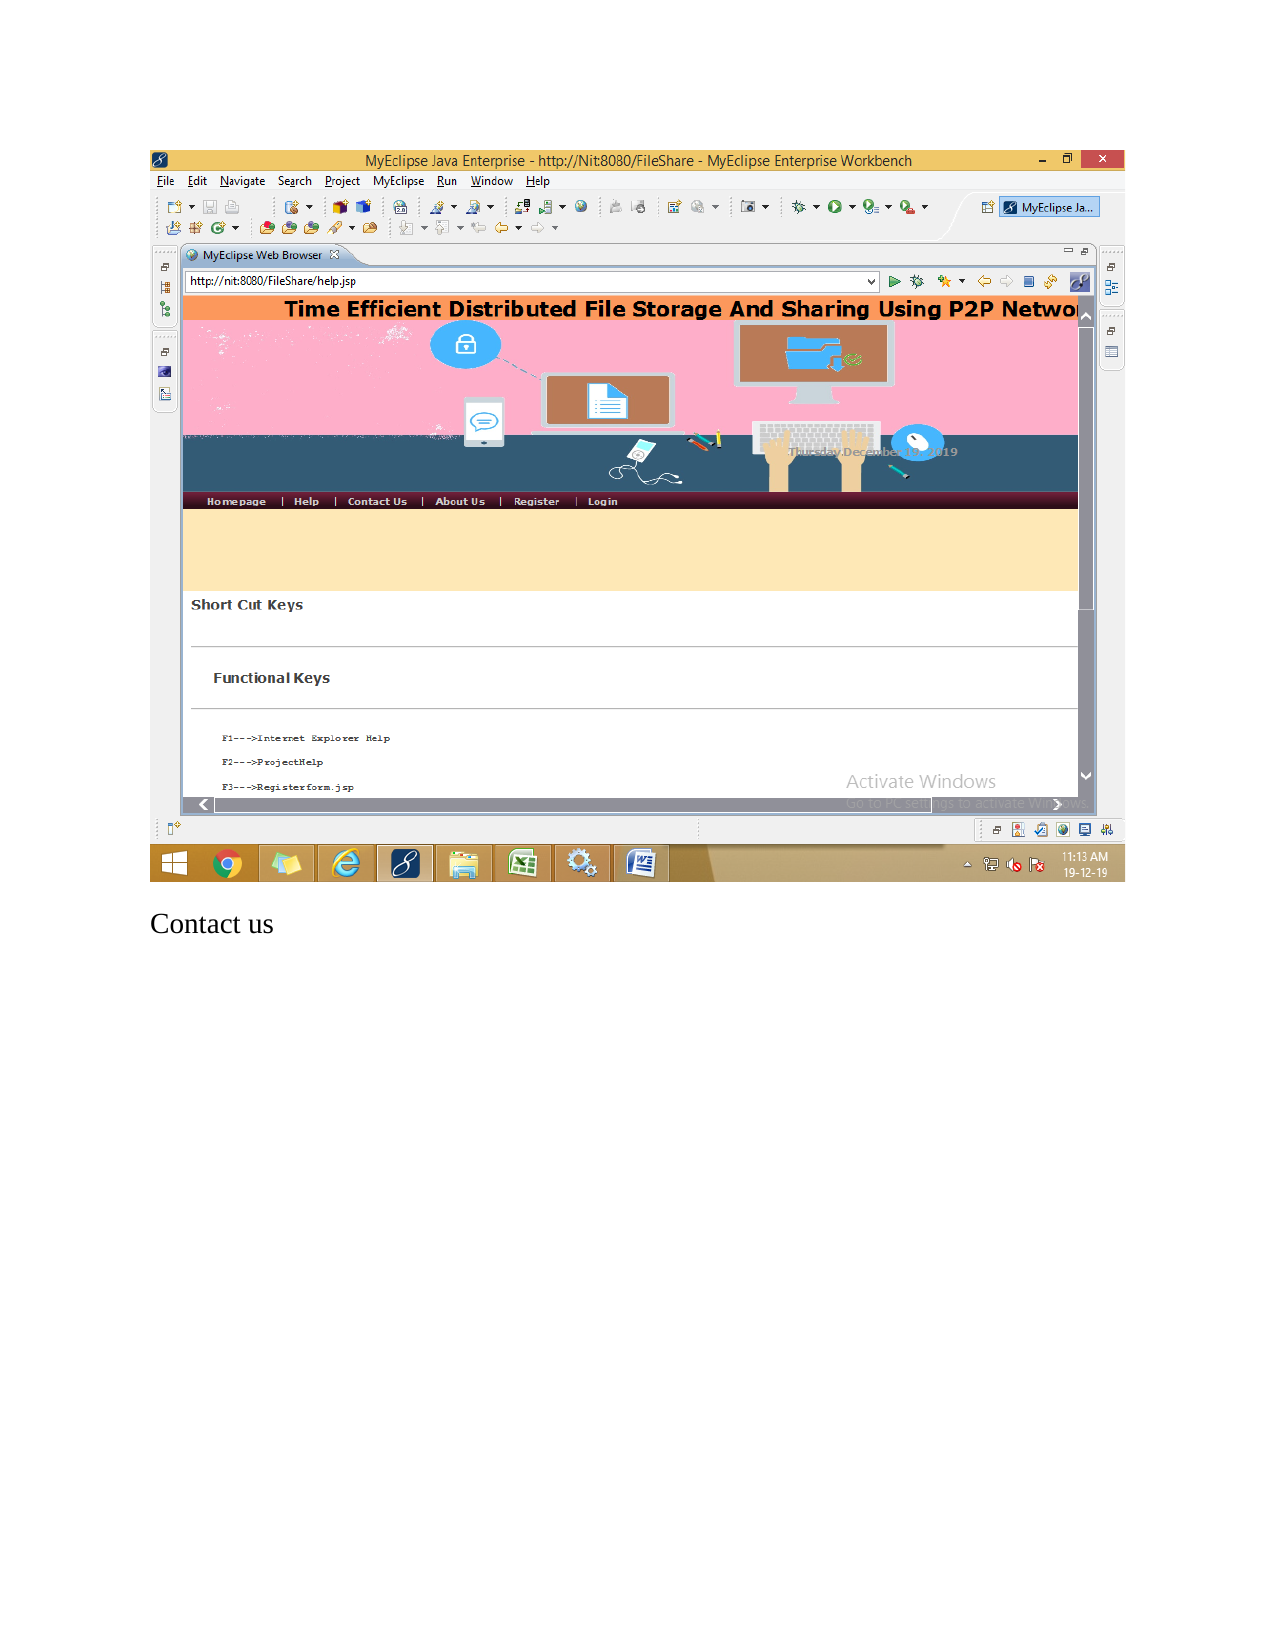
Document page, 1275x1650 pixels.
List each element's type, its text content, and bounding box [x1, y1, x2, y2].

picture [150, 150, 1125, 882]
text Contact us [150, 906, 1125, 940]
